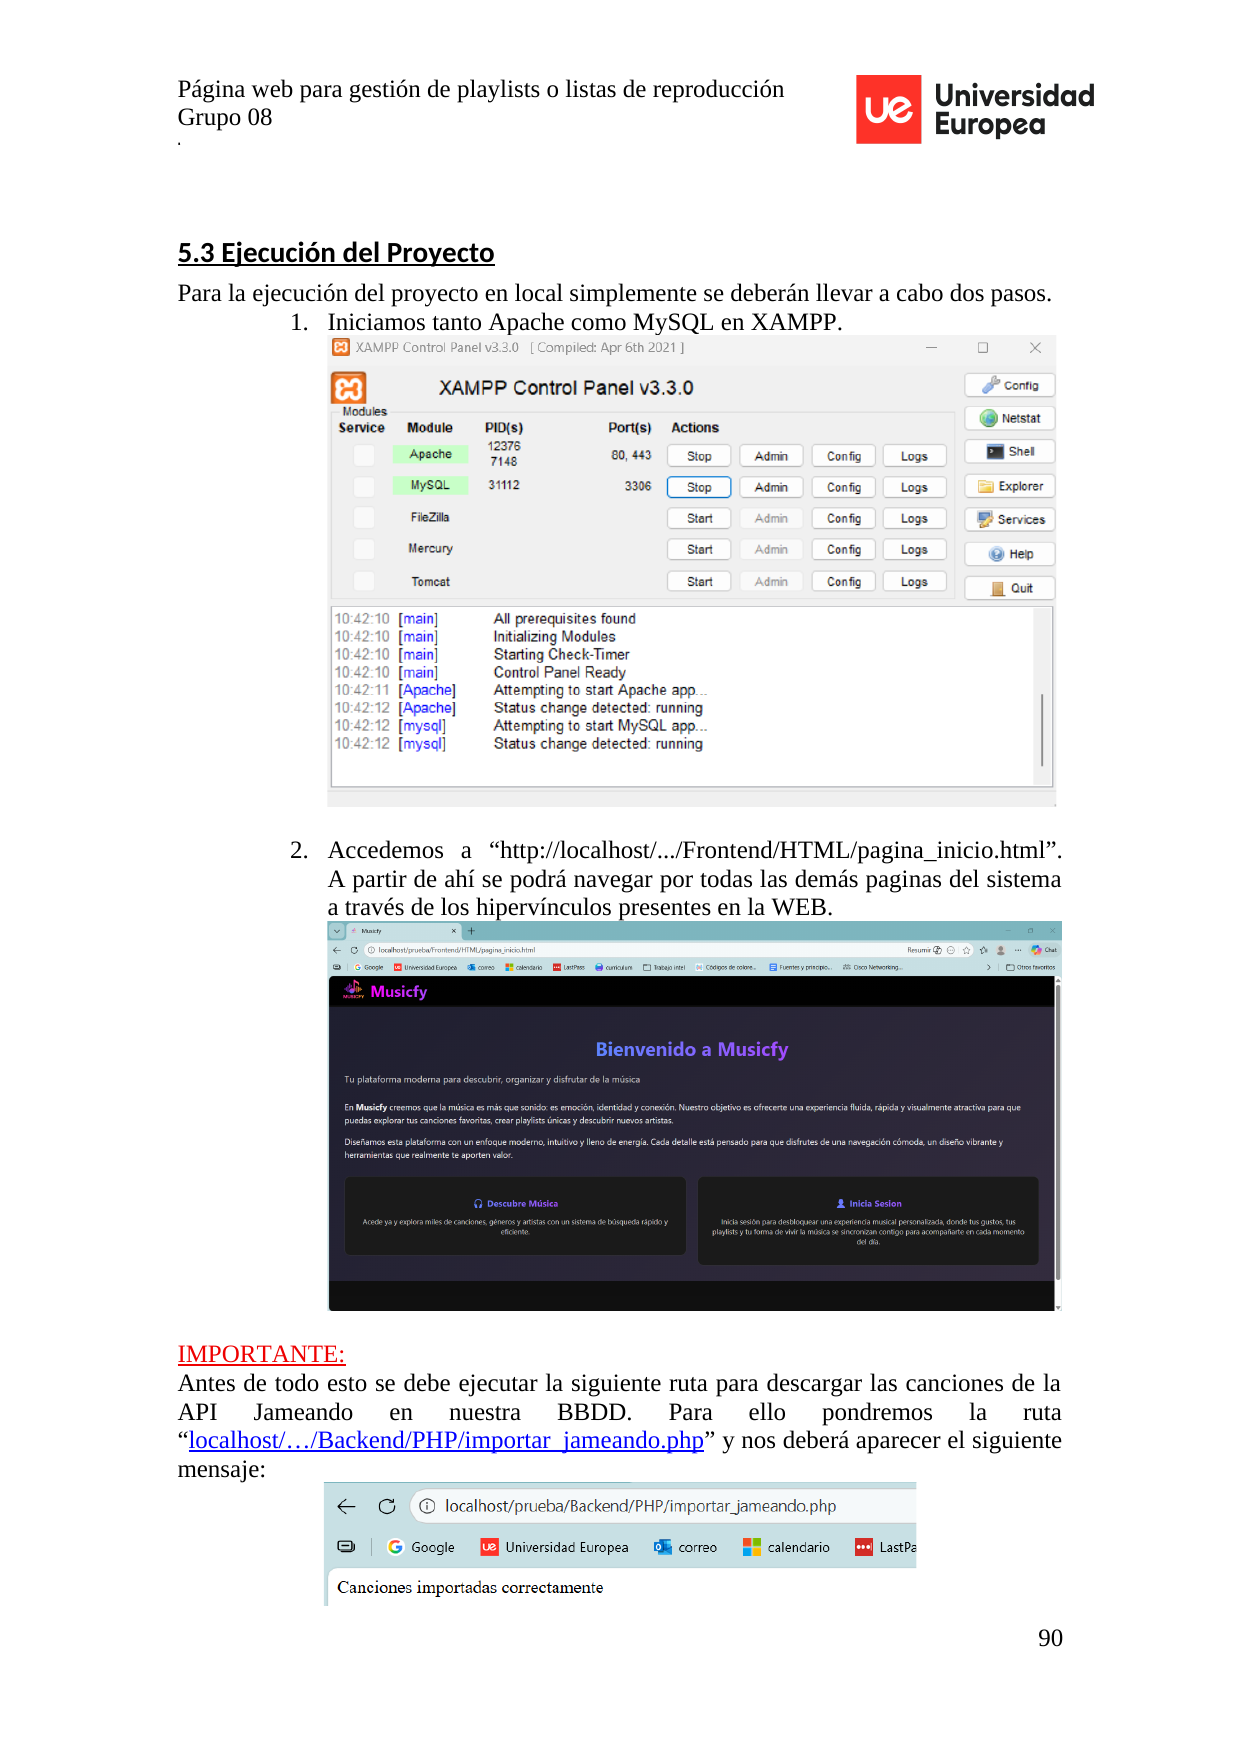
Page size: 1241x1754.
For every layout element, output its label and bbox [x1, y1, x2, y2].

picture [327, 335, 1057, 807]
picture [327, 921, 1062, 1311]
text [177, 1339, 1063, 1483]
picture [323, 1482, 917, 1606]
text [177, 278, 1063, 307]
picture [856, 75, 1094, 144]
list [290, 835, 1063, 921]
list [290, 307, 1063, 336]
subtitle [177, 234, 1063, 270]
